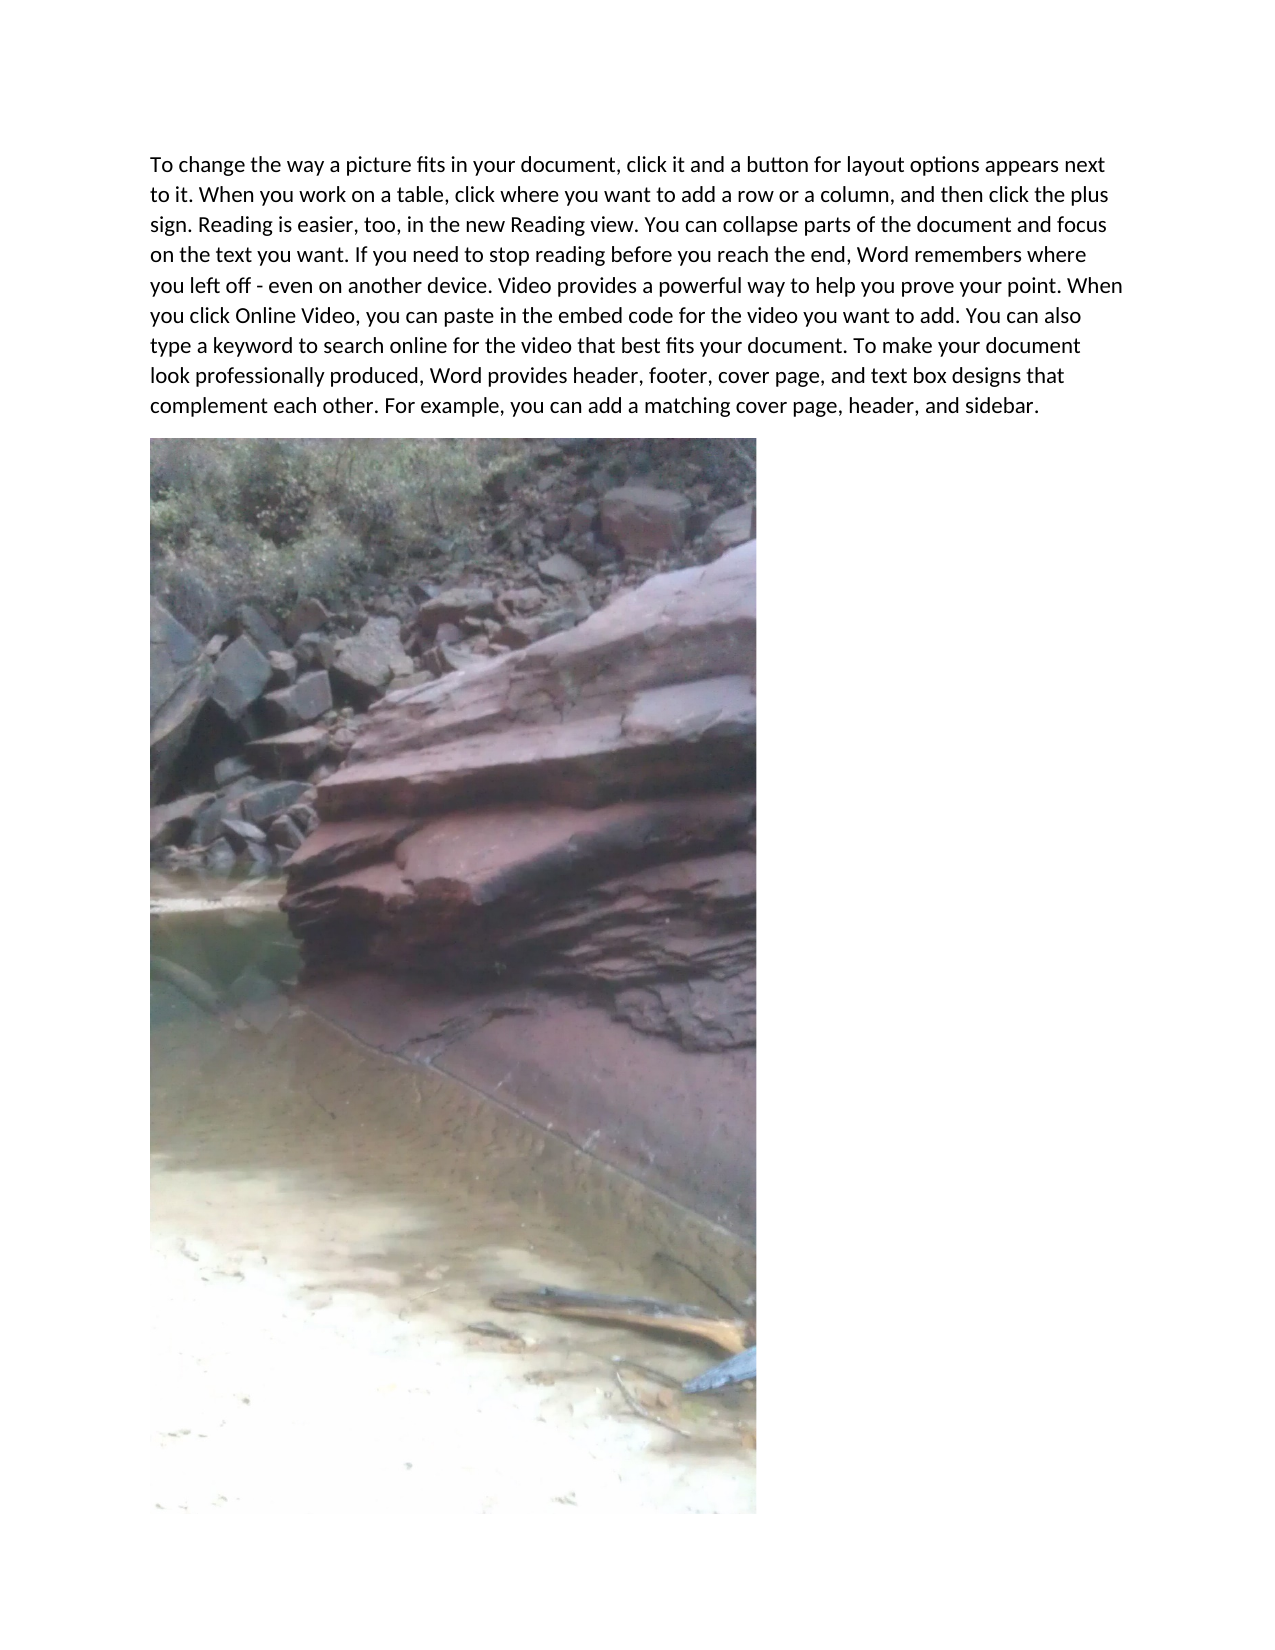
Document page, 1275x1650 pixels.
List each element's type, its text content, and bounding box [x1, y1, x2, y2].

picture [150, 438, 757, 1514]
text To change the way a picture fits in your document, click it and a button for layout options appears next to it. When you work on a table, click where you want to add a row or a column, and then click the plus sign. Reading is easier, too, in the new Reading view. You can collapse parts of the document and focus on the text you want. If you need to stop reading before you reach the end, Word remembers where you left off - even on another device. Video provides a powerful way to help you prove your point. When you click Online Video, you can paste in the embed code for the video you want to add. You can also type a keyword to search online for the video that best fits your document. To make your document look professionally produced, Word provides header, footer, cover page, and text box designs that complement each other. For example, you can add a matching cover page, header, and sidebar. [150, 150, 1125, 420]
